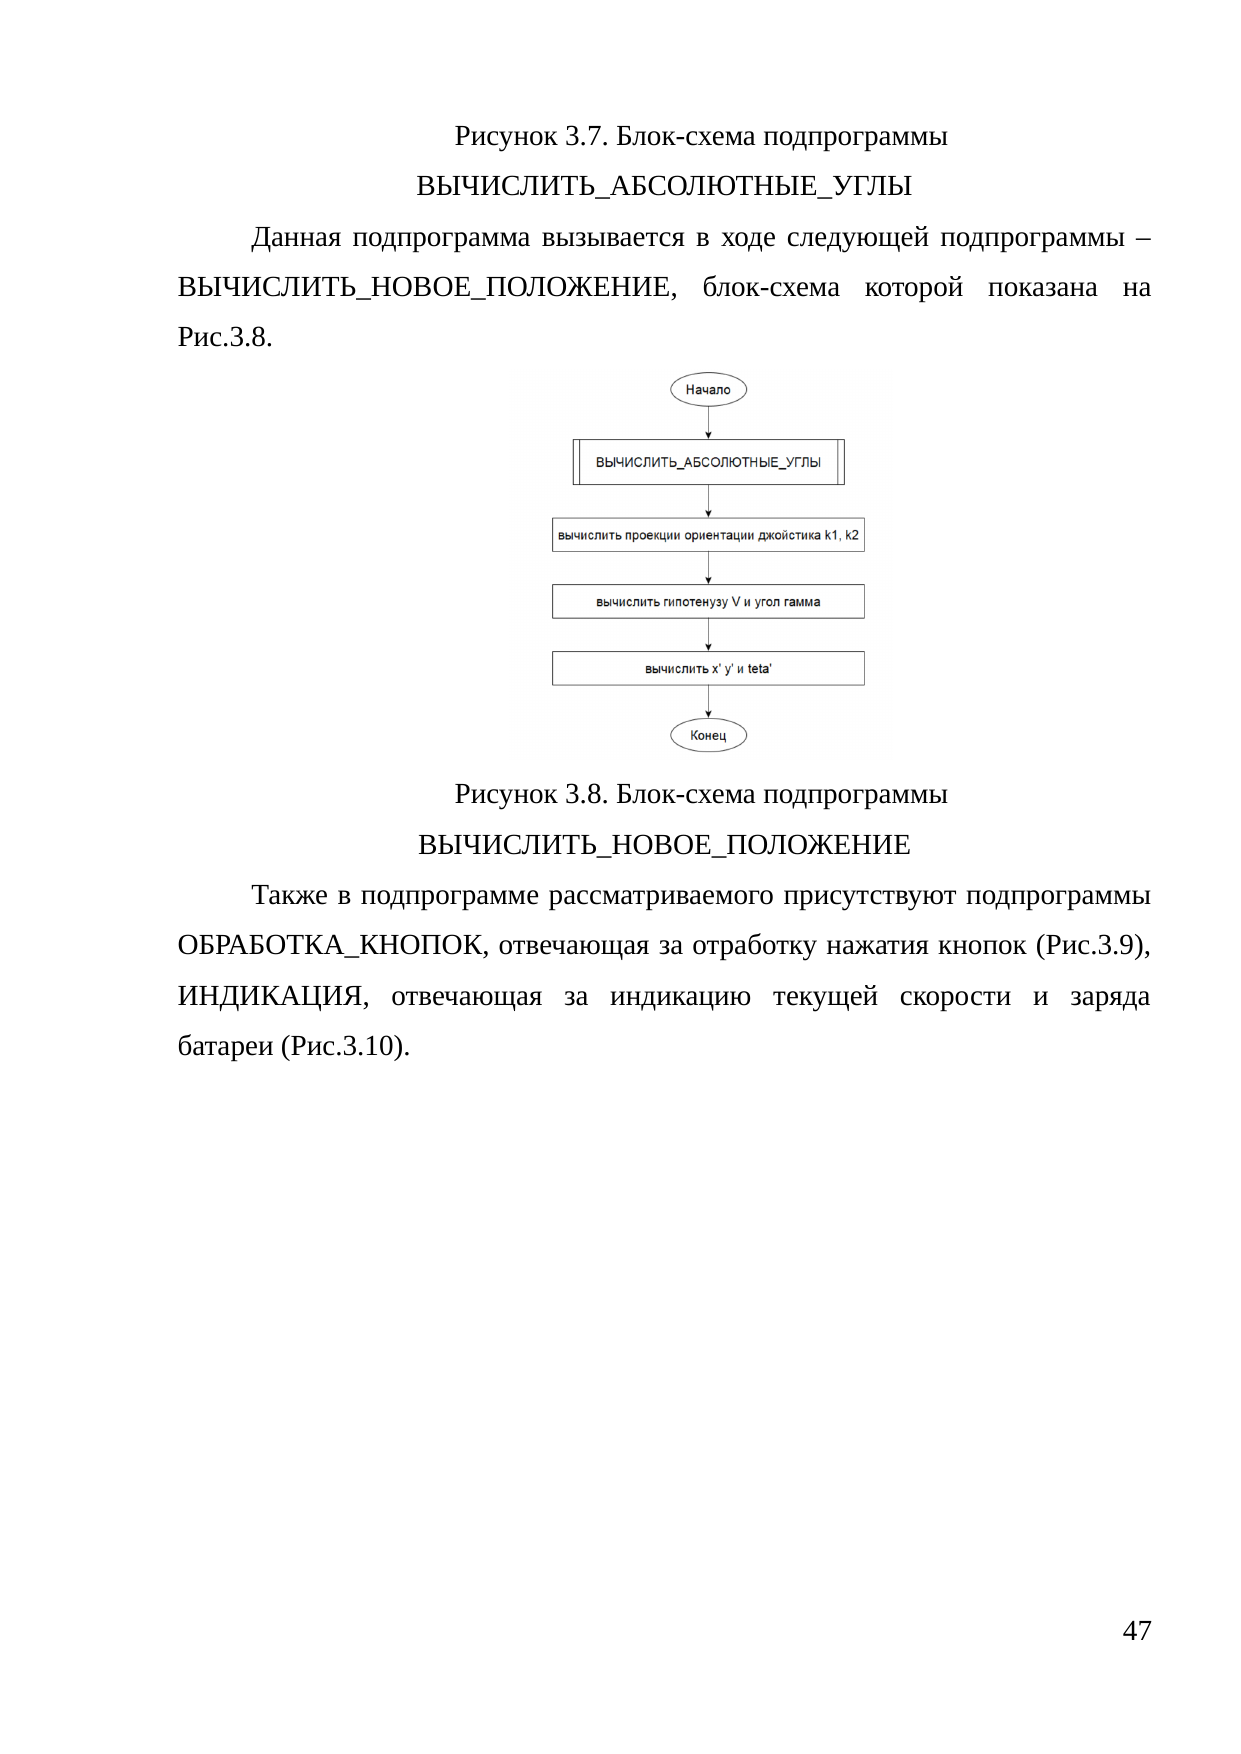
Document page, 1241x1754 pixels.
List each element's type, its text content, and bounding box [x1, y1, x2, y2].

picture [509, 369, 894, 760]
text Данная подпрограмма вызывается в ходе следующей подпрограммы – ВЫЧИСЛИТЬ_НОВОЕ_ПОЛОЖЕНИЕ, блок-схема которой показана на Рис.3.8. [177, 219, 1152, 353]
text Также в подпрограмме рассматриваемого присутствуют подпрограммы ОБРАБОТКА_КНОПОК, отвечающая за отработку нажатия кнопок (Рис.3.9), ИНДИКАЦИЯ, отвечающая за индикацию текущей скорости и заряда батареи (Рис.3.10). [177, 877, 1152, 1062]
text Рисунок 3.7. Блок-схема подпрограммы ВЫЧИСЛИТЬ_АБСОЛЮТНЫЕ_УГЛЫ [177, 118, 1152, 202]
text Рисунок 3.8. Блок-схема подпрограммы ВЫЧИСЛИТЬ_НОВОЕ_ПОЛОЖЕНИЕ [177, 776, 1152, 860]
